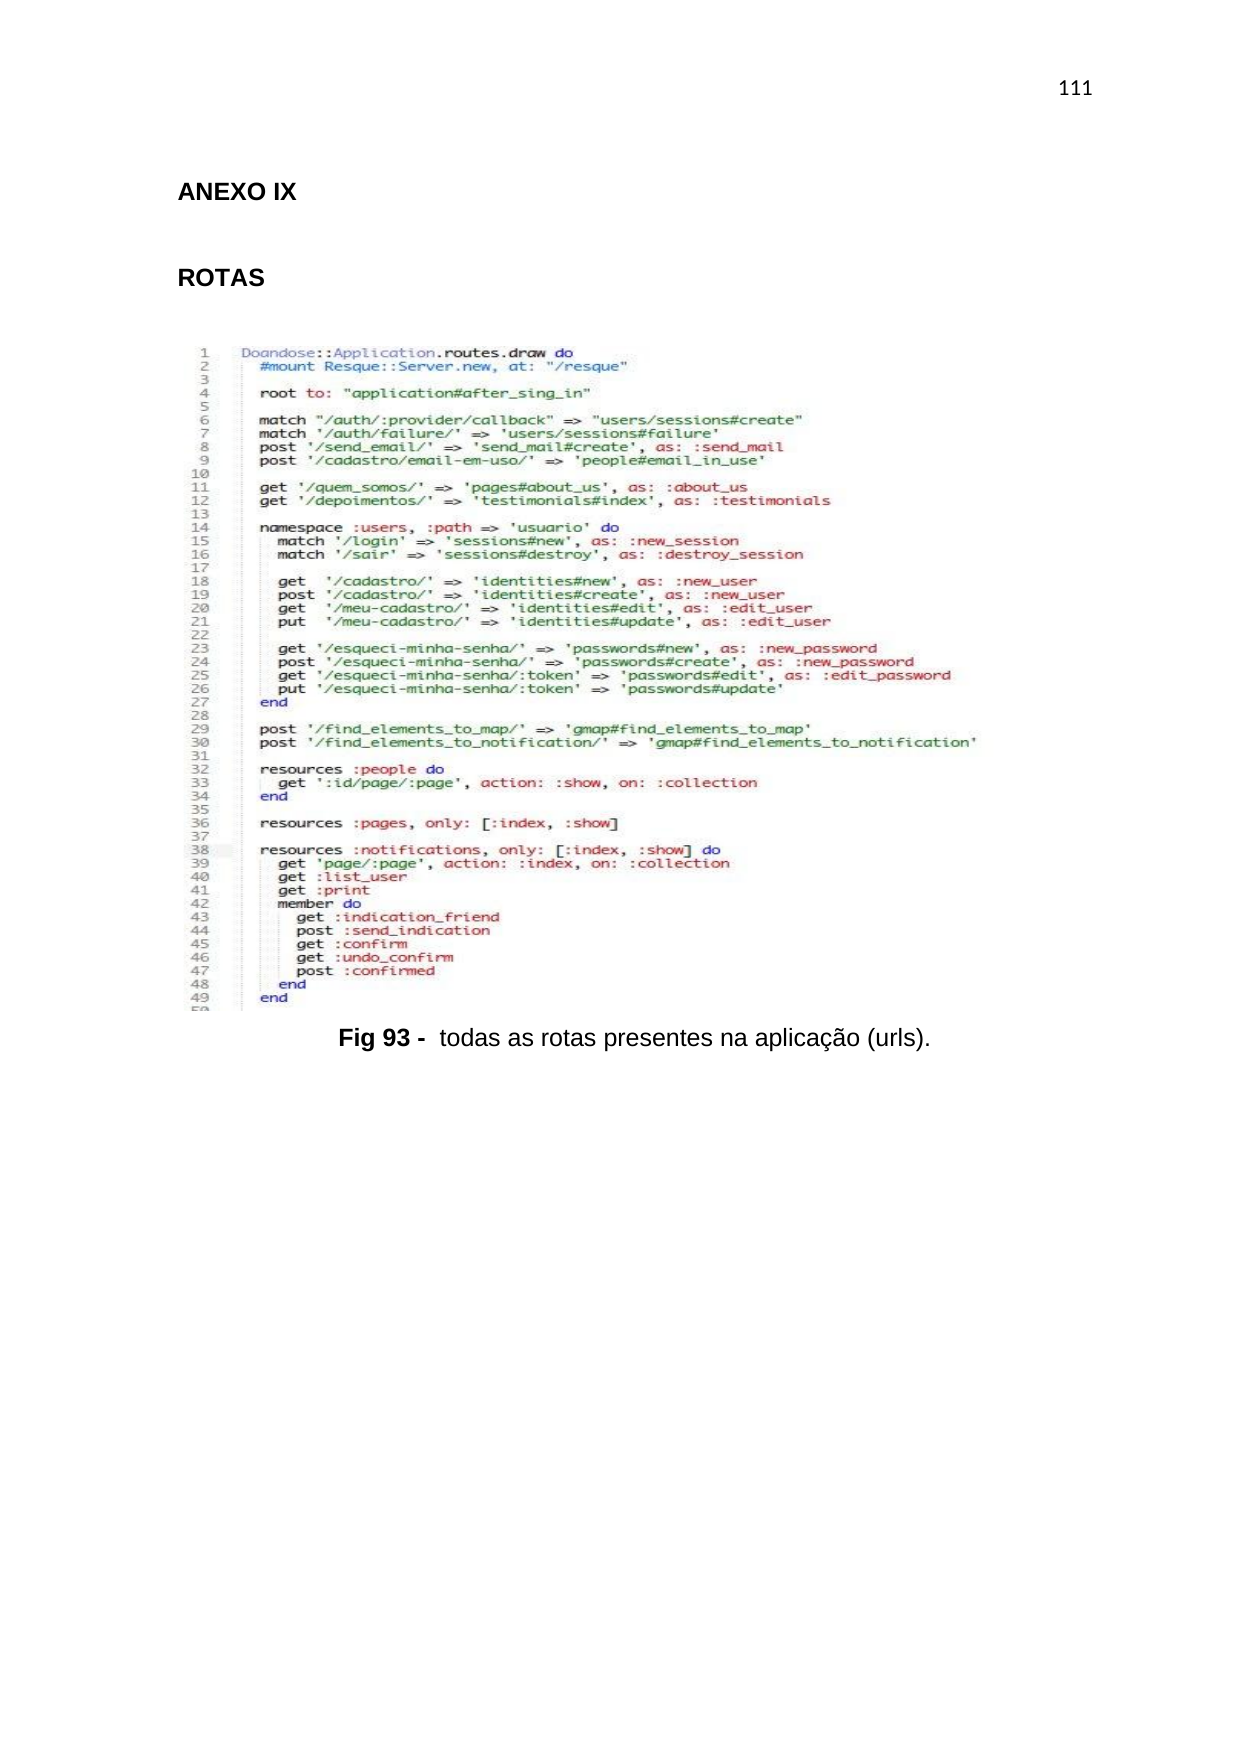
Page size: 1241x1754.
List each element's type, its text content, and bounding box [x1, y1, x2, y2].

text ROTAS [177, 263, 1092, 292]
text ANEXO IX [177, 177, 1092, 206]
picture [183, 346, 1012, 1011]
text Fig 93 - todas as rotas presentes na aplicação (urls). [177, 1023, 1092, 1052]
